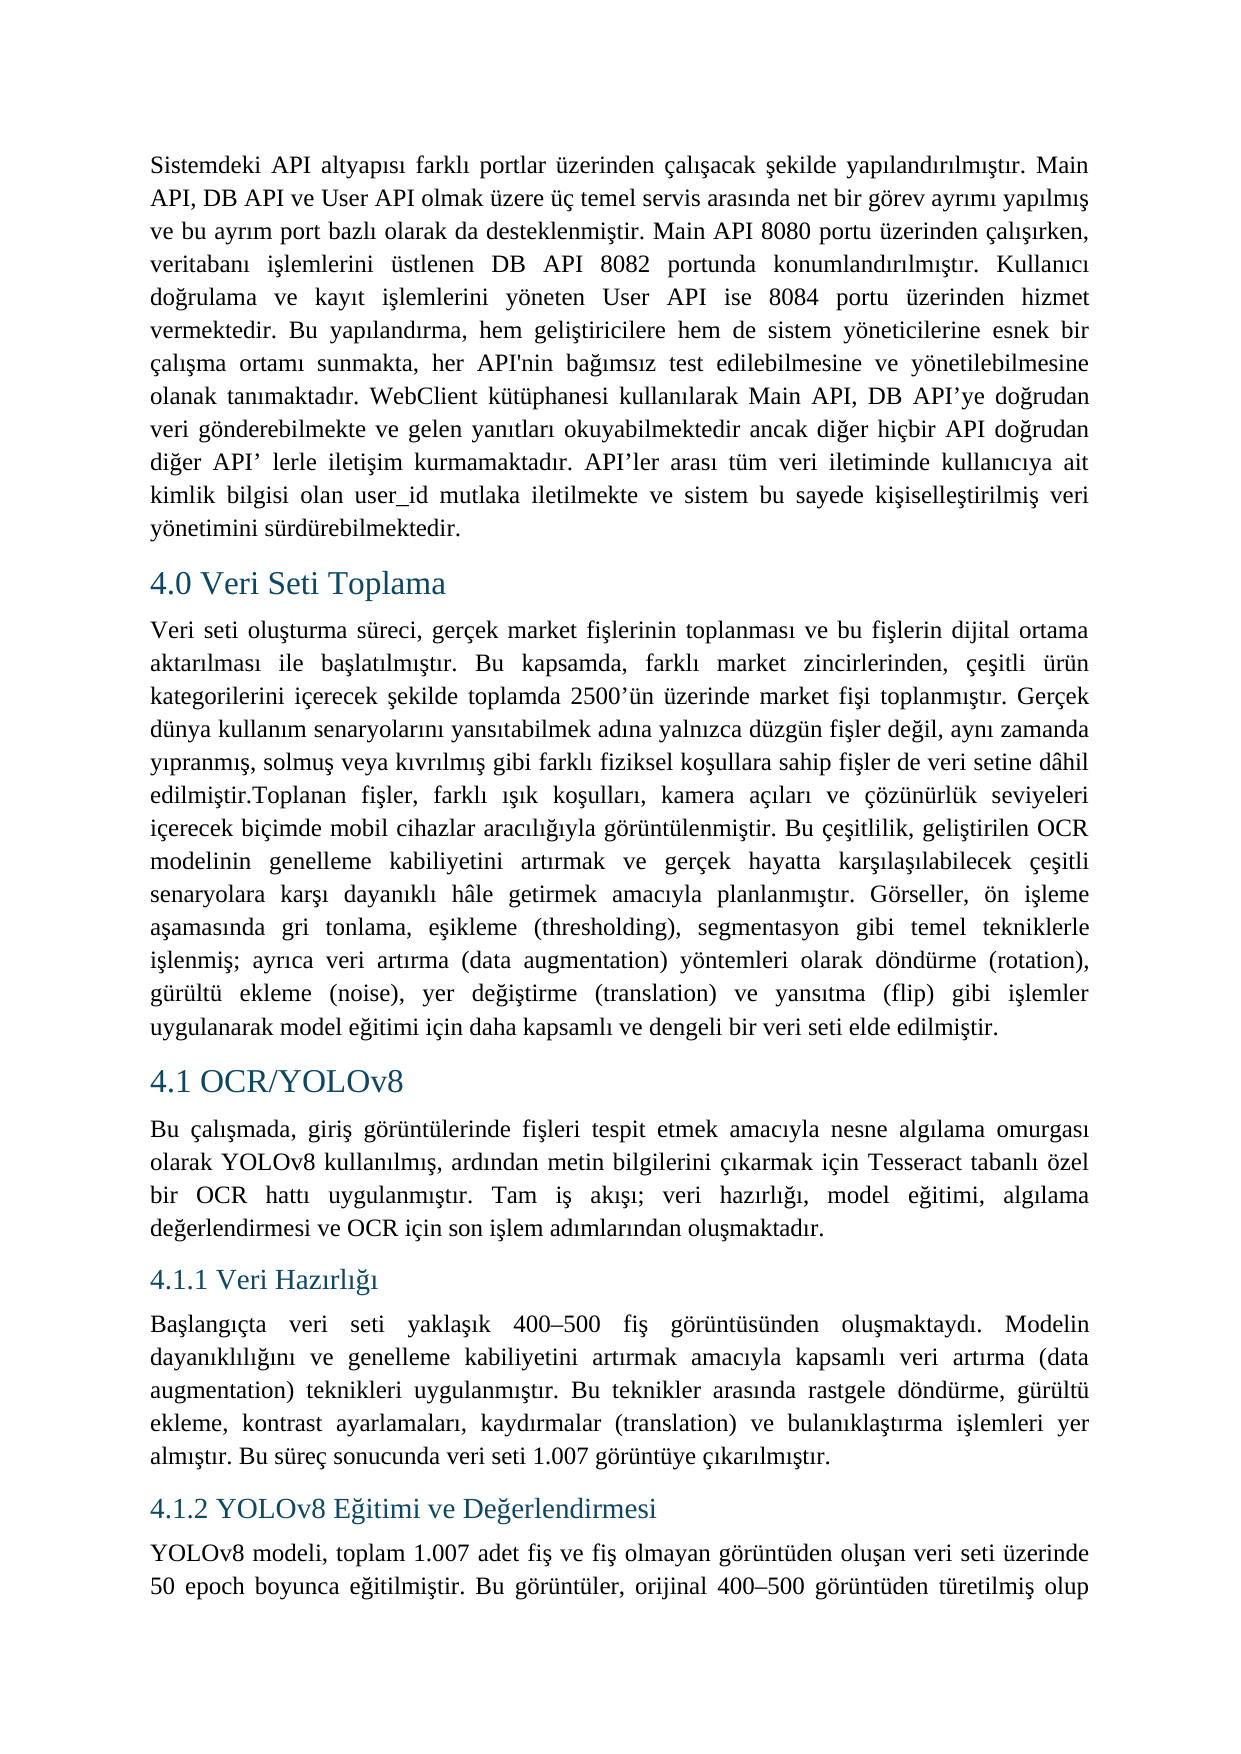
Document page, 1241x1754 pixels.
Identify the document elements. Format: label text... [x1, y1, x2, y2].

text Veri seti oluşturma süreci, gerçek market fişlerinin toplanması ve bu fişlerin dijital ortama aktarılması ile başlatılmıştır. Bu kapsamda, farklı market zincirlerinden, çeşitli ürün kategorilerini içerecek şekilde toplamda 2500’ün üzerinde market fişi toplanmıştır. Gerçek dünya kullanım senaryolarını yansıtabilmek adına yalnızca düzgün fişler değil, aynı zamanda yıpranmış, solmuş veya kıvrılmış gibi farklı fiziksel koşullara sahip fişler de veri setine dâhil edilmiştir.Toplanan fişler, farklı ışık koşulları, kamera açıları ve çözünürlük seviyeleri içerecek biçimde mobil cihazlar aracılığıyla görüntülenmiştir. Bu çeşitlilik, geliştirilen OCR modelinin genelleme kabiliyetini artırmak ve gerçek hayatta karşılaşılabilecek çeşitli senaryolara karşı dayanıklı hâle getirmek amacıyla planlanmıştır. Görseller, ön işleme aşamasında gri tonlama, eşikleme (thresholding), segmentasyon gibi temel tekniklerle işlenmiş; ayrıca veri artırma (data augmentation) yöntemleri olarak döndürme (rotation), gürültü ekleme (noise), yer değiştirme (translation) ve yansıtma (flip) gibi işlemler uygulanarak model eğitimi için daha kapsamlı ve dengeli bir veri seti elde edilmiştir. [150, 615, 1090, 1040]
text Bu çalışmada, giriş görüntülerinde fişleri tespit etmek amacıyla nesne algılama omurgası olarak YOLOv8 kullanılmış, ardından metin bilgilerini çıkarmak için Tesseract tabanlı özel bir OCR hattı uygulanmıştır. Tam iş akışı; veri hazırlığı, model eğitimi, algılama değerlendirmesi ve OCR için son işlem adımlarından oluşmaktadır. [150, 1114, 1090, 1241]
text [150, 1538, 1090, 1600]
subtitle 4.1.1 Veri Hazırlığı [150, 1262, 1090, 1296]
text Sistemdeki API altyapısı farklı portlar üzerinden çalışacak şekilde yapılandırılmıştır. Main API, DB API ve User API olmak üzere üç temel servis arasında net bir görev ayrımı yapılmış ve bu ayrım port bazlı olarak da desteklenmiştir. Main API 8080 portu üzerinden çalışırken, veritabanı işlemlerini üstlenen DB API 8082 portunda konumlandırılmıştır. Kullanıcı doğrulama ve kayıt işlemlerini yöneten User API ise 8084 portu üzerinden hizmet vermektedir. Bu yapılandırma, hem geliştiricilere hem de sistem yöneticilerine esnek bir çalışma ortamı sunmakta, her API'nin bağımsız test edilebilmesine ve yönetilebilmesine olanak tanımaktadır. WebClient kütüphanesi kullanılarak Main API, DB API’ye doğrudan veri gönderebilmekte ve gelen yanıtları okuyabilmektedir ancak diğer hiçbir API doğrudan diğer API’ lerle iletişim kurmamaktadır. API’ler arası tüm veri iletiminde kullanıcıya ait kimlik bilgisi olan user_id mutlaka iletilmekte ve sistem bu sayede kişiselleştirilmiş veri yönetimini sürdürebilmektedir. [150, 150, 1090, 542]
text Başlangıçta veri seti yaklaşık 400–500 fiş görüntüsünden oluşmaktaydı. Modelin dayanıklılığını ve genelleme kabiliyetini artırmak amacıyla kapsamlı veri artırma (data augmentation) teknikleri uygulanmıştır. Bu teknikler arasında rastgele döndürme, gürültü ekleme, kontrast ayarlamaları, kaydırmalar (translation) ve bulanıklaştırma işlemleri yer almıştır. Bu süreç sonucunda veri seti 1.007 görüntüye çıkarılmıştır. [150, 1309, 1090, 1470]
subtitle 4.1.2 YOLOv8 Eğitimi ve Değerlendirmesi [150, 1491, 1090, 1524]
subtitle 4.0 Veri Seti Toplama [150, 563, 1090, 601]
subtitle 4.1 OCR/YOLOv8 [150, 1061, 1090, 1099]
